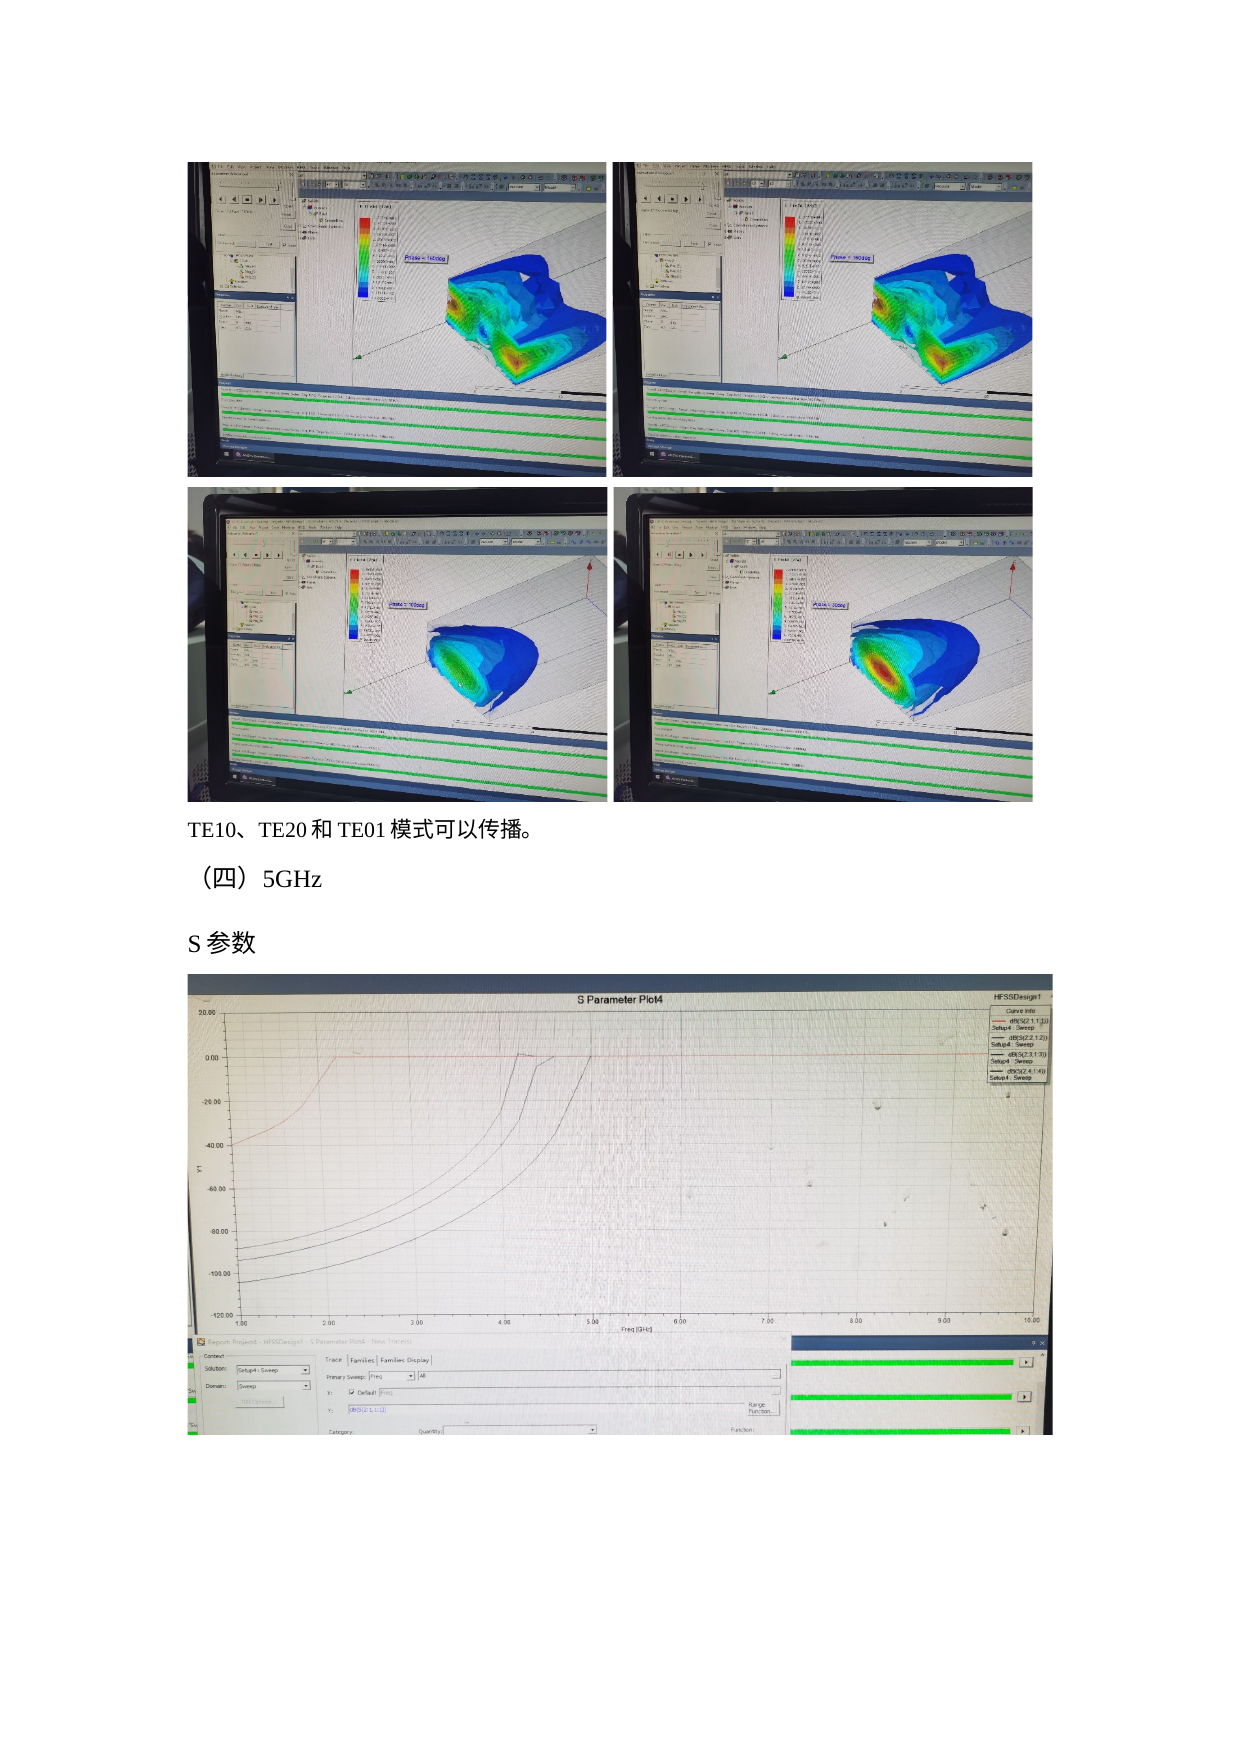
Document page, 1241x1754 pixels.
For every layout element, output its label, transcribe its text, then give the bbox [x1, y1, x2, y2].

text S参数 [187, 909, 1053, 974]
picture [613, 487, 1033, 802]
picture [187, 162, 607, 477]
picture [187, 487, 608, 802]
text TE10、TE20和TE01模式可以传播。 [187, 812, 1053, 844]
picture [612, 162, 1033, 477]
text （四）5GHz [187, 844, 1053, 909]
picture [187, 974, 1053, 1435]
